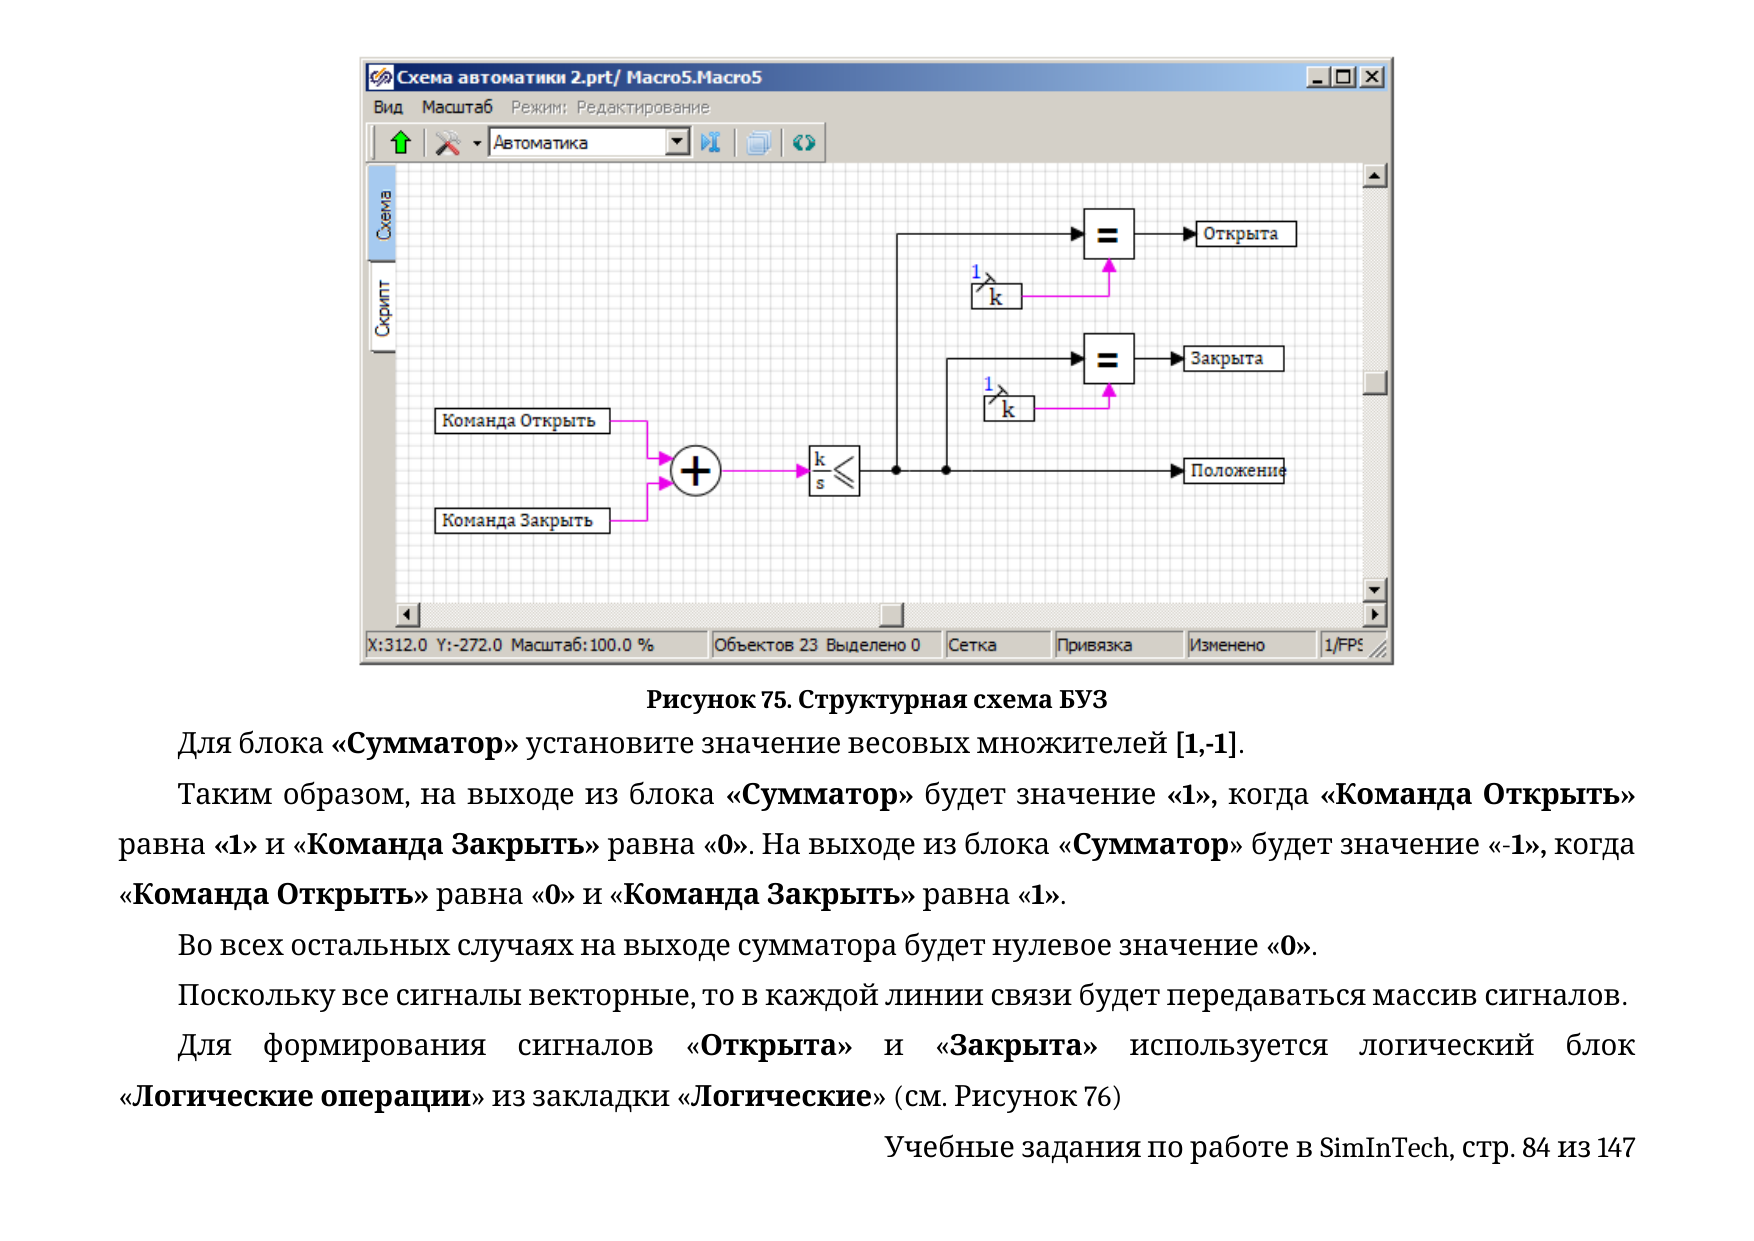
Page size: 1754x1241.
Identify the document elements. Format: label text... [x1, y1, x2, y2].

text Таким образом, на выходе из блока «Сумматор» будет значение «1», когда «Команда Открыть» равна «1» и «Команда Закрыть» равна «0». На выходе из блока «Сумматор» будет значение «-1», когда «Команда Открыть» равна «0» и «Команда Закрыть» равна «1». [118, 778, 1636, 912]
picture [352, 51, 1402, 670]
text Во всех остальных случаях на выходе сумматора будет нулевое значение «0». [118, 929, 1636, 962]
text Для блока «Сумматор» установите значение весовых множителей [1,-1]. [118, 728, 1636, 761]
text Поскольку все сигналы векторные, то в каждой линии связи будет передаваться массив сигналов. [118, 979, 1636, 1013]
